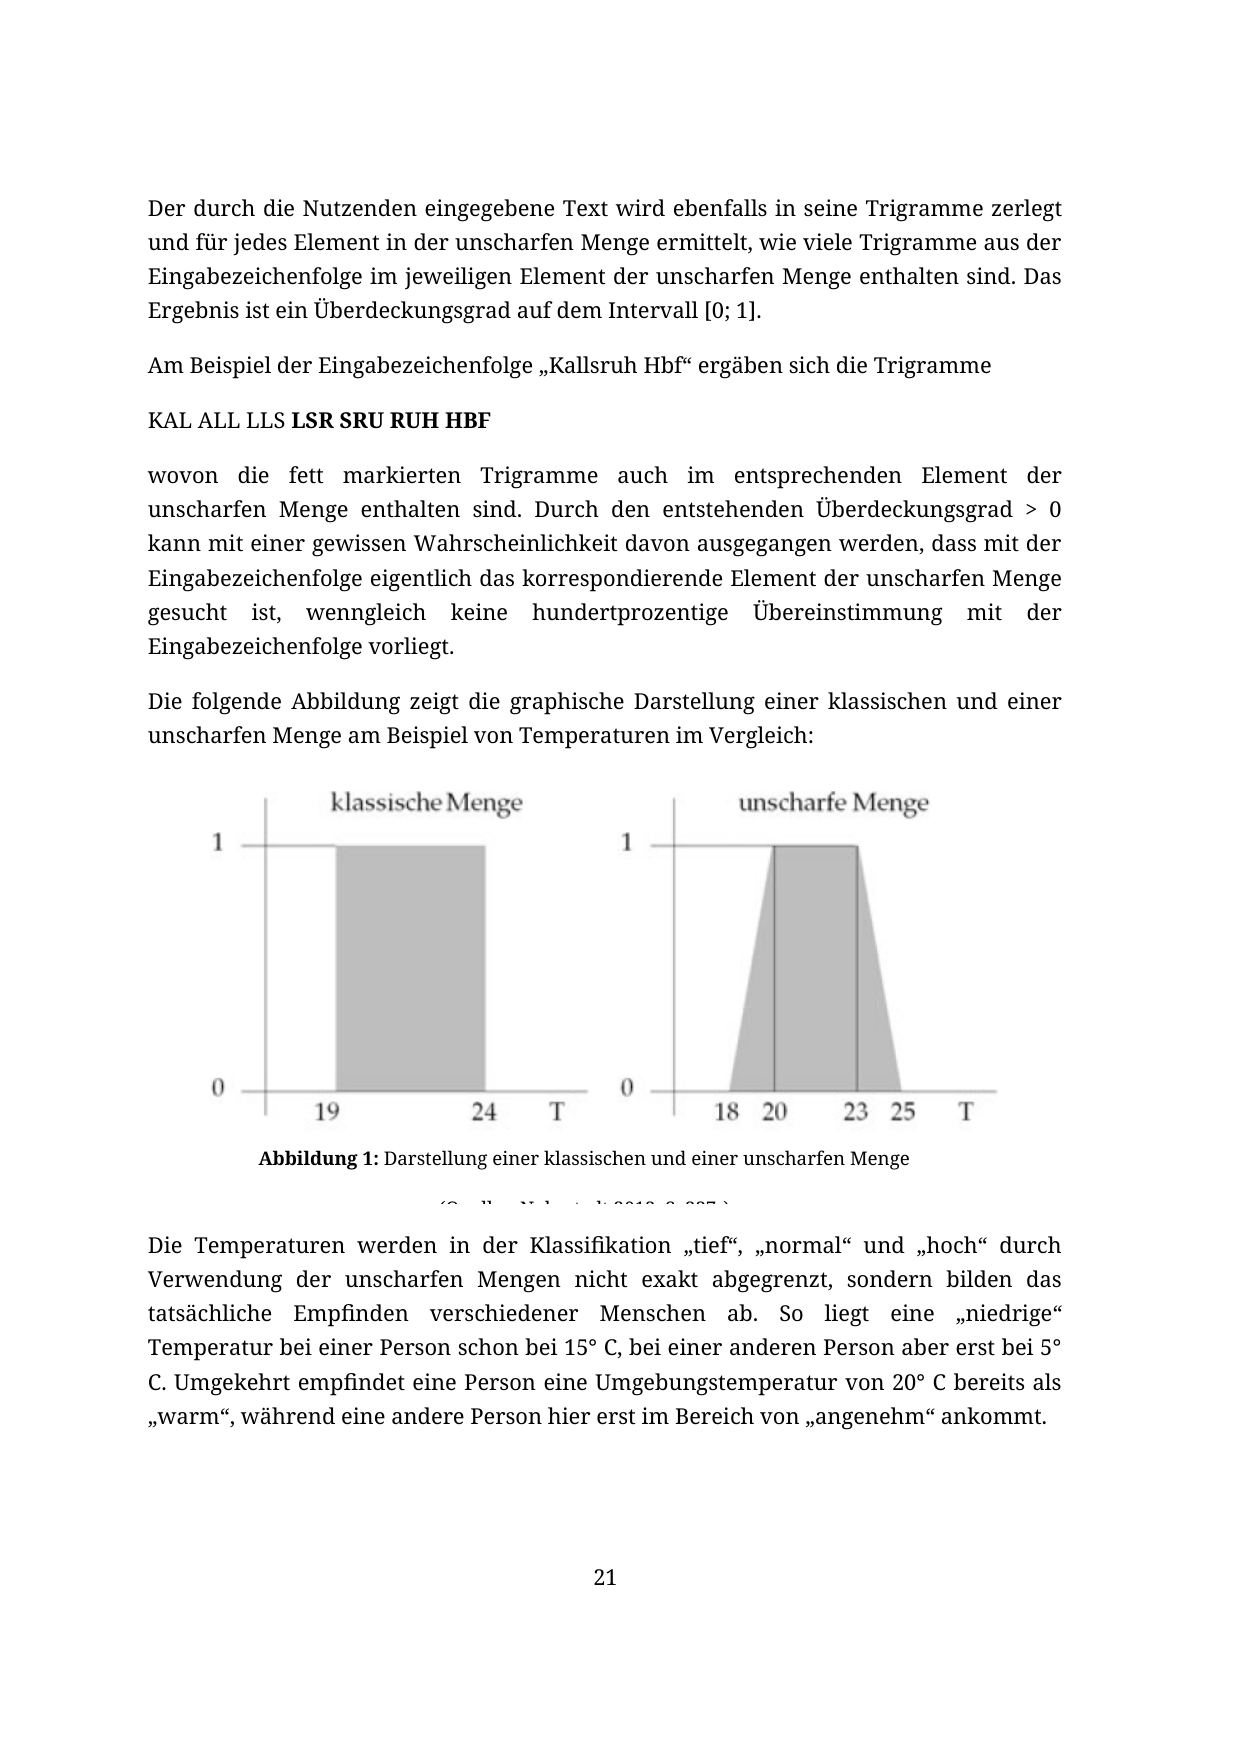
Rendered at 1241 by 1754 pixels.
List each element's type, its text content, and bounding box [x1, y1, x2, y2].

text Die folgende Abbildung zeigt die graphische Darstellung einer klassischen und einer unscharfen Menge am Beispiel von Temperaturen im Vergleich: [148, 686, 1063, 750]
text KAL ALL LLS LSR SRU RUH HBF [148, 405, 1063, 435]
text Am Beispiel der Eingabezeichenfolge „Kallsruh Hbf“ ergäben sich die Trigramme [148, 350, 1063, 380]
picture [187, 781, 1024, 1138]
text wovon die fett markierten Trigramme auch im entsprechenden Element der unscharfen Menge enthalten sind. Durch den entstehenden Überdeckungsgrad > 0 kann mit einer gewissen Wahrscheinlichkeit davon ausgegangen werden, dass mit der Eingabezeichenfolge eigentlich das korrespondierende Element der unscharfen Menge gesucht ist, wenngleich keine hundertprozentige Übereinstimmung mit der Eingabezeichenfolge vorliegt. [148, 460, 1063, 661]
text Der durch die Nutzenden eingegebene Text wird ebenfalls in seine Trigramme zerlegt und für jedes Element in der unscharfen Menge ermittelt, wie viele Trigramme aus der Eingabezeichenfolge im jeweiligen Element der unscharfen Menge enthalten sind. Das Ergebnis ist ein Überdeckungsgrad auf dem Intervall [0; 1]. [148, 192, 1063, 325]
